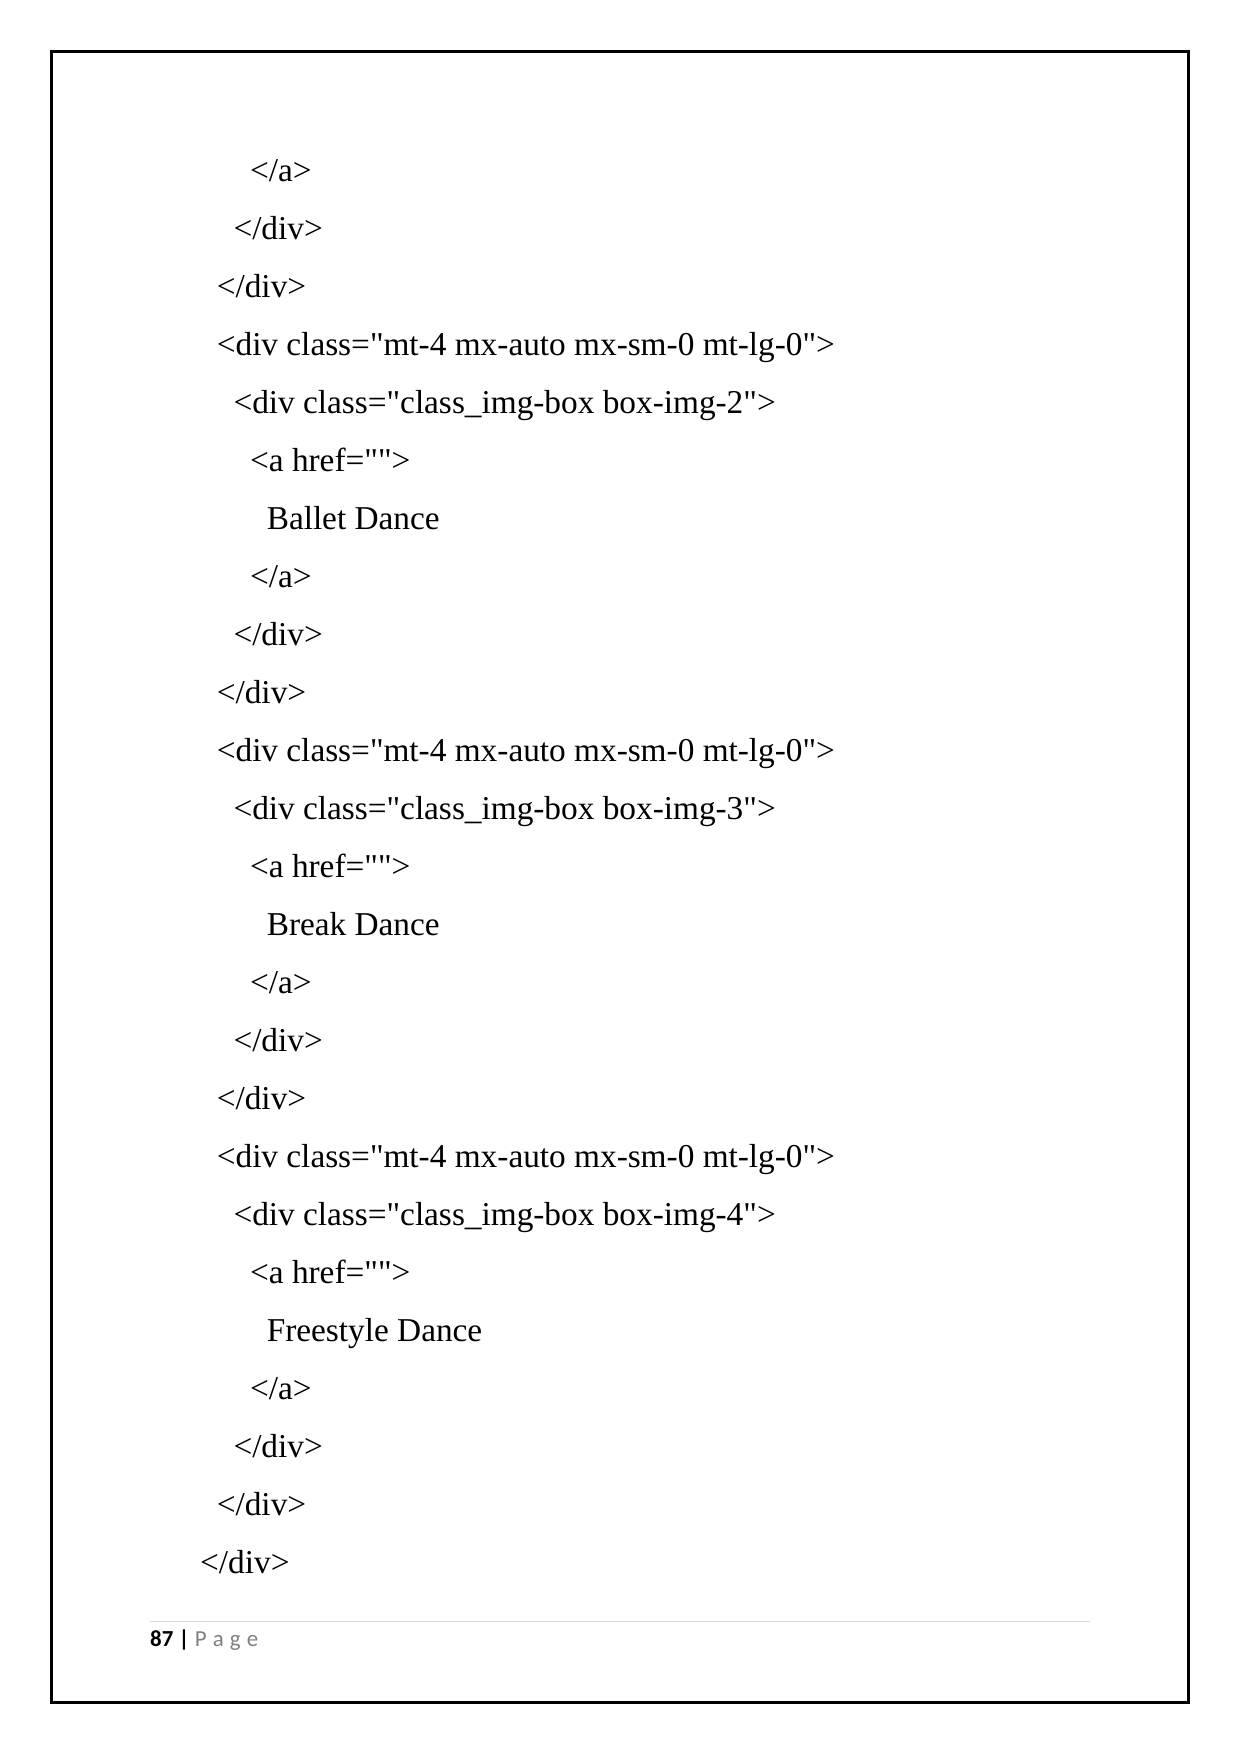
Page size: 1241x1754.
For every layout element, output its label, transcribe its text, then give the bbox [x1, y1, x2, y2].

text </div> [150, 266, 1090, 304]
text <div class="class_img-box box-img-4"> [150, 1194, 1090, 1233]
text </a> [150, 556, 1090, 594]
text </div> [150, 1078, 1090, 1117]
text </a> [150, 1368, 1090, 1407]
text </div> [150, 672, 1090, 711]
text <div class="mt-4 mx-auto mx-sm-0 mt-lg-0"> [150, 1136, 1090, 1175]
text Ballet Dance [150, 498, 1090, 536]
text </div> [150, 1426, 1090, 1465]
text <a href=""> [150, 1252, 1090, 1291]
text </div> [150, 1542, 1090, 1581]
text </a> [150, 150, 1090, 188]
text </div> [150, 1484, 1090, 1523]
text Break Dance [150, 904, 1090, 943]
text <a href=""> [150, 440, 1090, 478]
text <a href=""> [150, 846, 1090, 884]
text <div class="mt-4 mx-auto mx-sm-0 mt-lg-0"> [150, 730, 1090, 768]
text </div> [150, 1020, 1090, 1059]
text </div> [150, 614, 1090, 652]
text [150, 324, 1090, 362]
text <div class="class_img-box box-img-3"> [150, 788, 1090, 827]
text </div> [150, 208, 1090, 246]
text </a> [150, 962, 1090, 1001]
text Freestyle Dance [150, 1310, 1090, 1349]
text <div class="class_img-box box-img-2"> [150, 382, 1090, 420]
